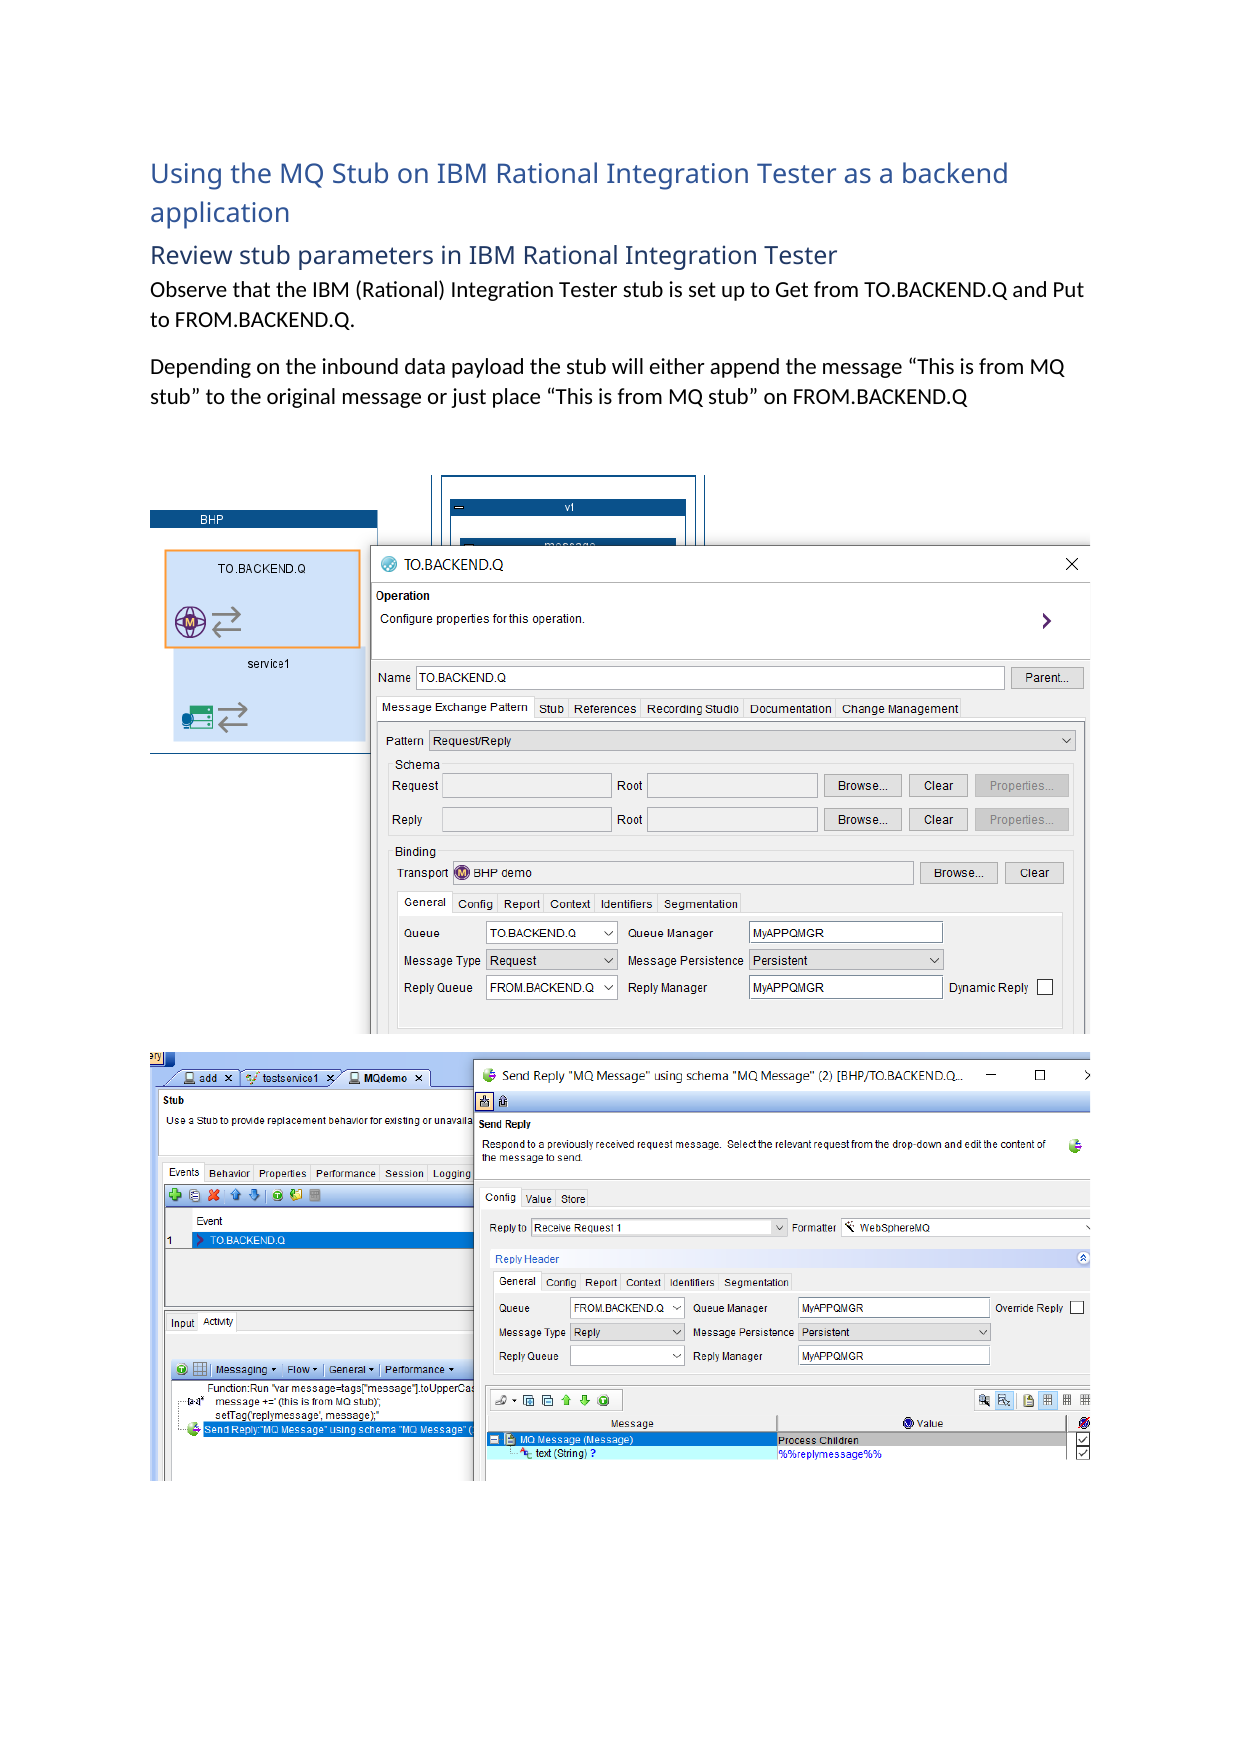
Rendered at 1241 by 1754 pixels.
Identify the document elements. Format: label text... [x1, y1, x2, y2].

text Depending on the inbound data payload the stub will either append the message “This is from MQ stub” to the original message or just place “This is from MQ stub” on FROM.BACKEND.Q [150, 352, 1090, 410]
text Observe that the IBM (Rational) Integration Tester stub is set up to Get from TO.BACKEND.Q and Put to FROM.BACKEND.Q. [150, 275, 1090, 333]
subtitle Review stub parameters in IBM Rational Integration Tester [150, 238, 1090, 272]
picture [150, 1052, 1091, 1481]
picture [150, 475, 1091, 1034]
subtitle Using the MQ Stub on IBM Rational Integration Tester as a backend application [150, 154, 1090, 231]
